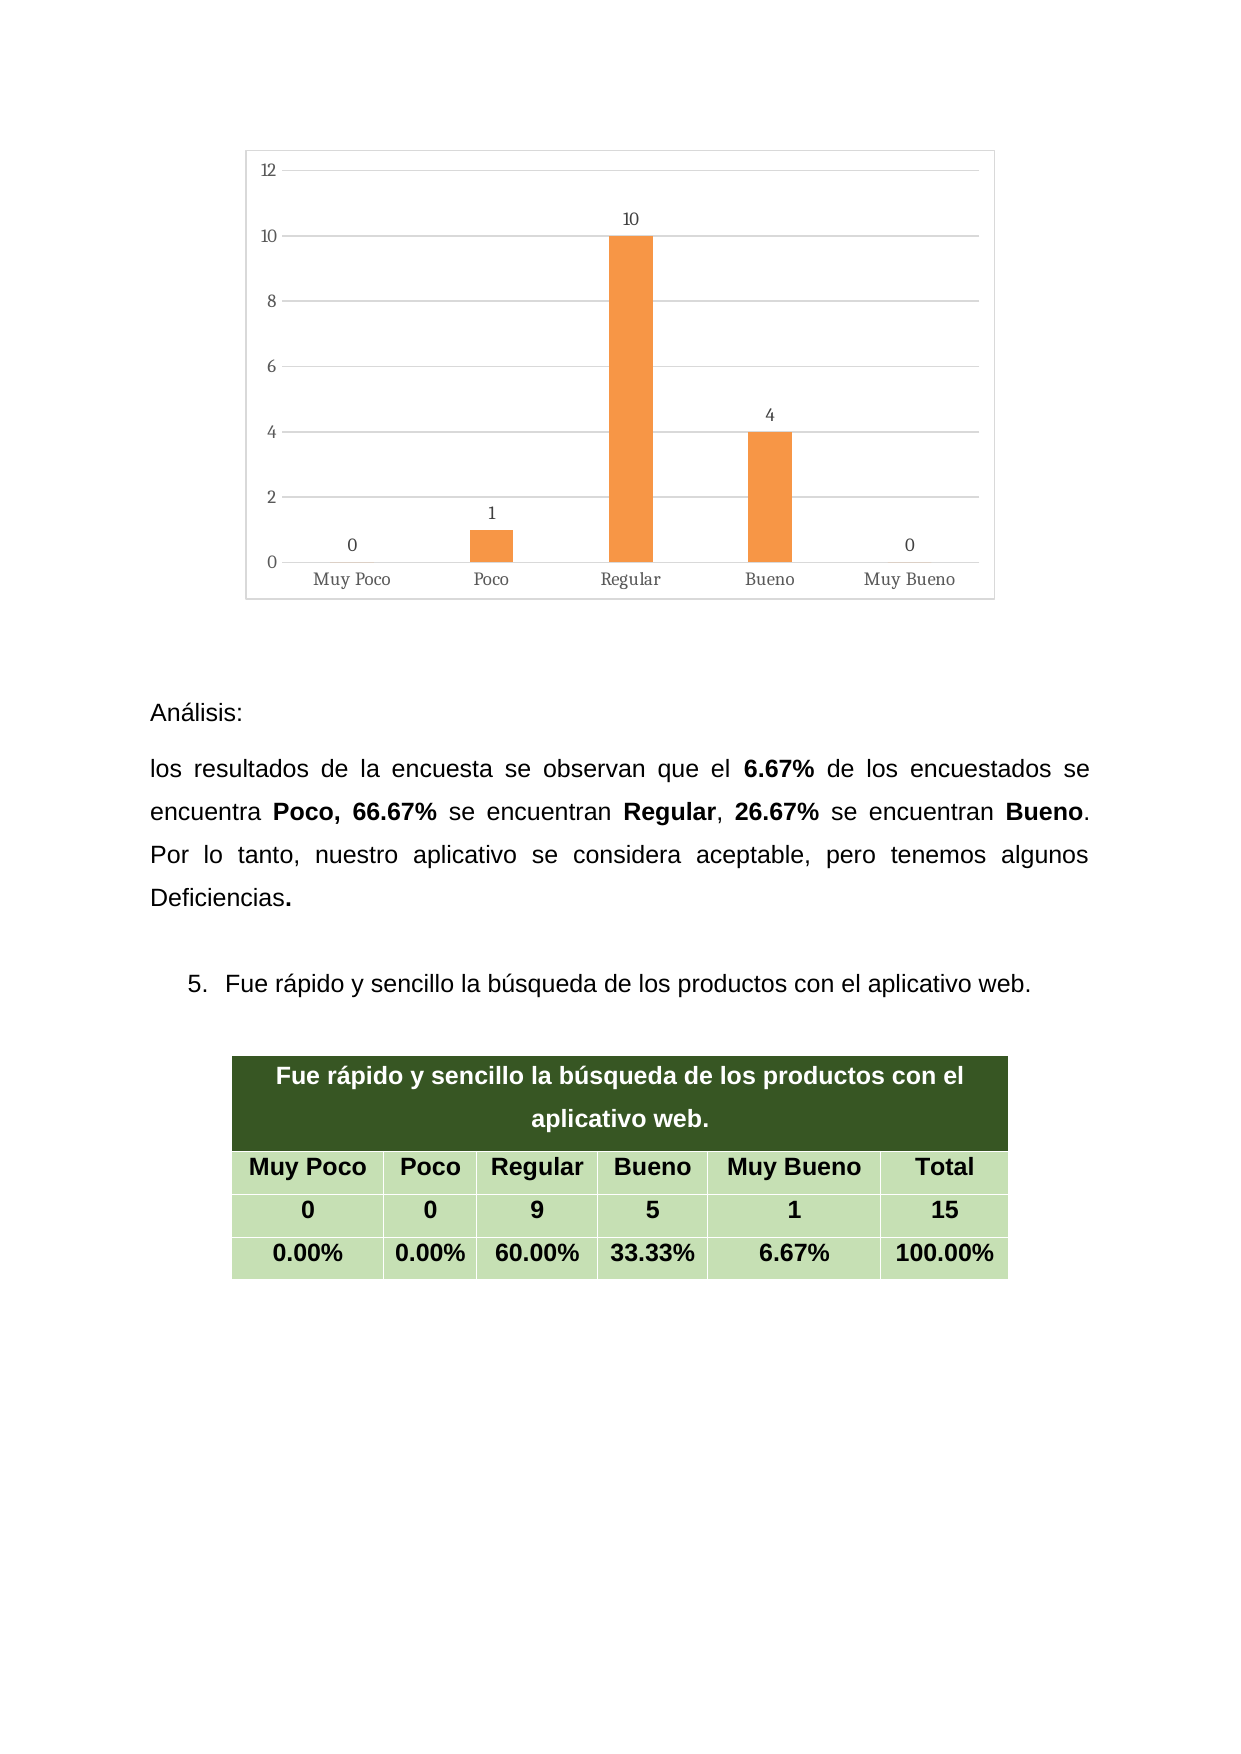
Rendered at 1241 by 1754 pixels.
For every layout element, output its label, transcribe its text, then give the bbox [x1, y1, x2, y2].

table_cell Regular [477, 1152, 597, 1194]
table_cell Muy Poco [232, 1152, 383, 1194]
table_cell 9 [477, 1195, 597, 1237]
table_cell Muy Bueno [708, 1152, 880, 1194]
table_header Fue rápido y sencillo la búsqueda de los productos con el aplicativo web. [232, 1056, 1008, 1151]
table_cell 100.00% [881, 1238, 1008, 1279]
text los resultados de la encuesta se observan que el 6.67% de los encuestados se encuentra Poco, 66.67% se encuentran Regular, 26.67% se encuentran Bueno. Por lo tanto, nuestro aplicativo se considera aceptable, pero tenemos algunos Deficiencias. [150, 753, 1090, 912]
table_cell 6.67% [708, 1238, 880, 1279]
table_cell 1 [708, 1195, 880, 1237]
subtitle Análisis: [150, 698, 1090, 727]
table_cell 15 [881, 1195, 1008, 1237]
table_cell 0.00% [232, 1238, 383, 1279]
list Fue rápido y sencillo la búsqueda de los productos con el aplicativo web. [187, 969, 1090, 998]
table_cell 0 [232, 1195, 383, 1237]
table_cell Bueno [598, 1152, 707, 1194]
table_cell 5 [598, 1195, 707, 1237]
table_cell 0 [384, 1195, 476, 1237]
table_cell 33.33% [598, 1238, 707, 1279]
table_cell 0.00% [384, 1238, 476, 1279]
table_cell 60.00% [477, 1238, 597, 1279]
table_cell Total [881, 1152, 1008, 1194]
table_cell Poco [384, 1152, 476, 1194]
